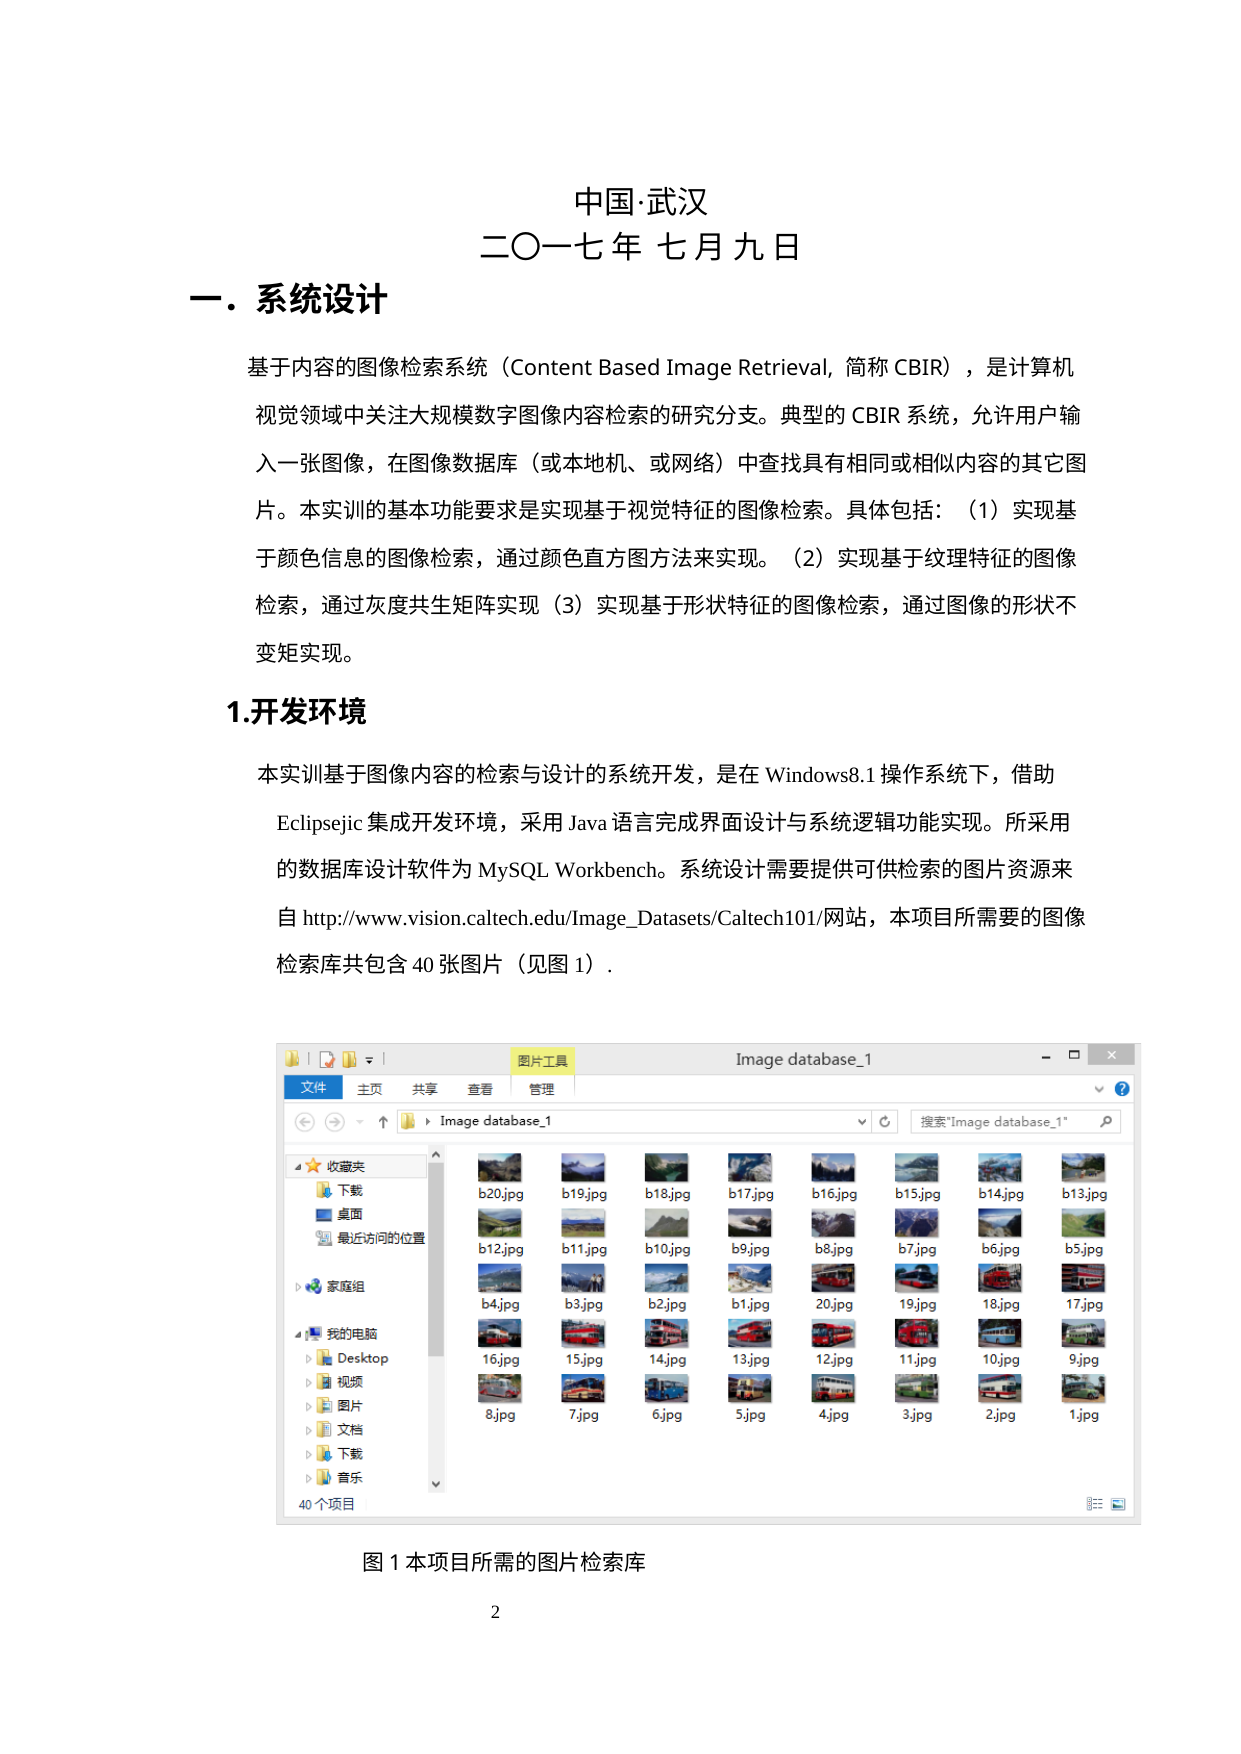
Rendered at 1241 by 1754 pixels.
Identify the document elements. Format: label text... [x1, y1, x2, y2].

list 本实训基于图像内容的检索与设计的系统开发，是在Windows8.1操作系统下，借助Eclipsejic集成开发环境，采用Java语言完成界面设计与系统逻辑功能实现。所采用的数据库设计软件为MySQL Workbench。系统设计需要提供可供检索的图片资源来自http://www.vision.caltech.edu/Image_Datasets/Caltech101/网站，本项目所需要的图像检索库共包含40张图片（见图1）. [189, 757, 1092, 979]
text 二〇一七 年 七 月 九 日 [189, 222, 1092, 268]
picture [276, 1043, 1142, 1525]
list 基于内容的图像检索系统（Content Based Image Retrieval, 简称 CBIR），是计算机视觉领域中关注大规模数字图像内容检索的研究分支。典型的 CBIR 系统，允许用户输入一张图像，在图像数据库（或本地机、或网络）中查找具有相同或相似内容的其它图片。本实训的基本功能要求是实现基于视觉特征的图像检索。具体包括：（1）实现基于颜色信息的图像检索，通过颜色直方图方法来实现。（2）实现基于纹理特征的图像检索，通过灰度共生矩阵实现（3）实现基于形状特征的图像检索，通过图像的形状不变矩实现。 [189, 350, 1092, 667]
list 图1本项目所需的图片检索库 [201, 1544, 1092, 1576]
list 1.开发环境 [189, 688, 1092, 731]
list 系统设计 [189, 273, 1092, 321]
text 中国·武汉 [189, 177, 1092, 222]
